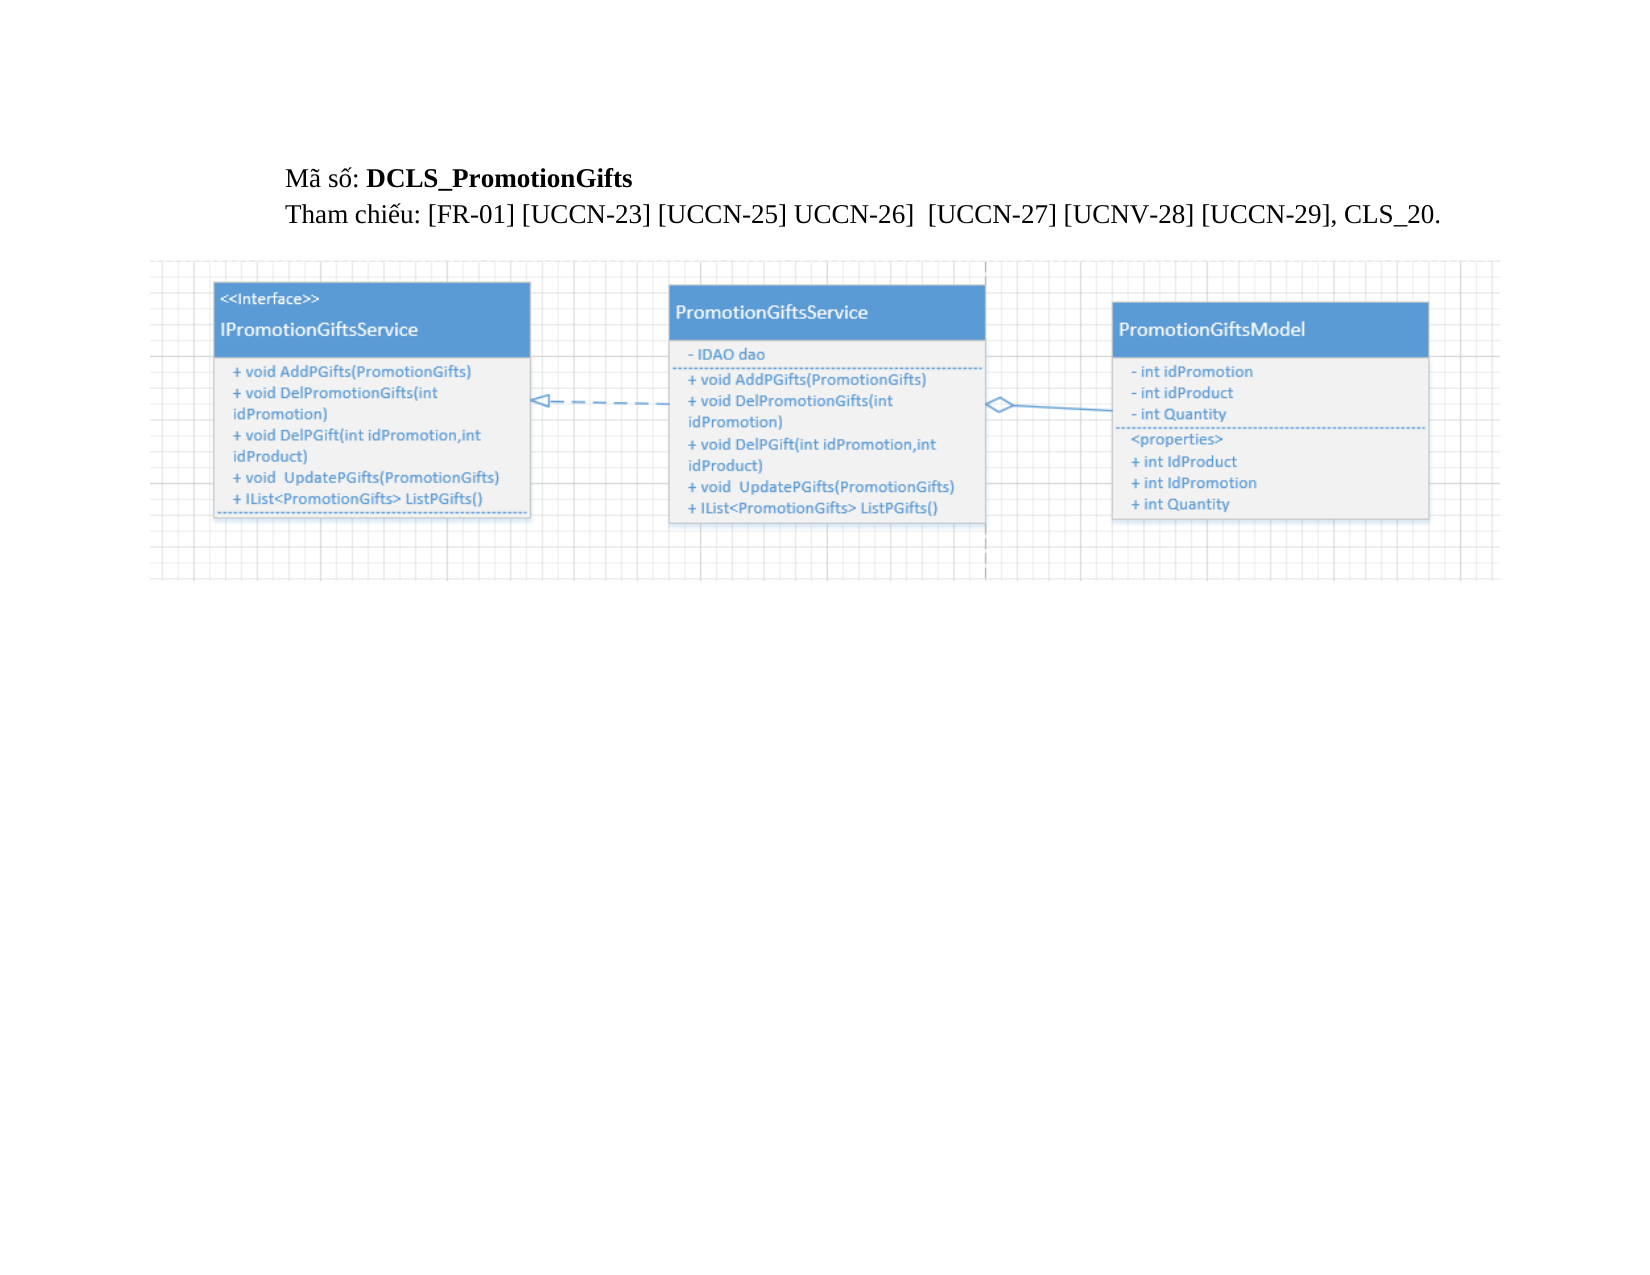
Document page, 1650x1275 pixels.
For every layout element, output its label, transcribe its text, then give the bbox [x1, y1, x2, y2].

list Mã số: DCLS_PromotionGifts [285, 162, 1500, 194]
picture [150, 254, 1500, 581]
list Tham chiếu: [FR-01] [UCCN-23] [UCCN-25] UCCN-26] [UCCN-27] [UCNV-28] [UCCN-29], CLS_20. [285, 198, 1500, 229]
